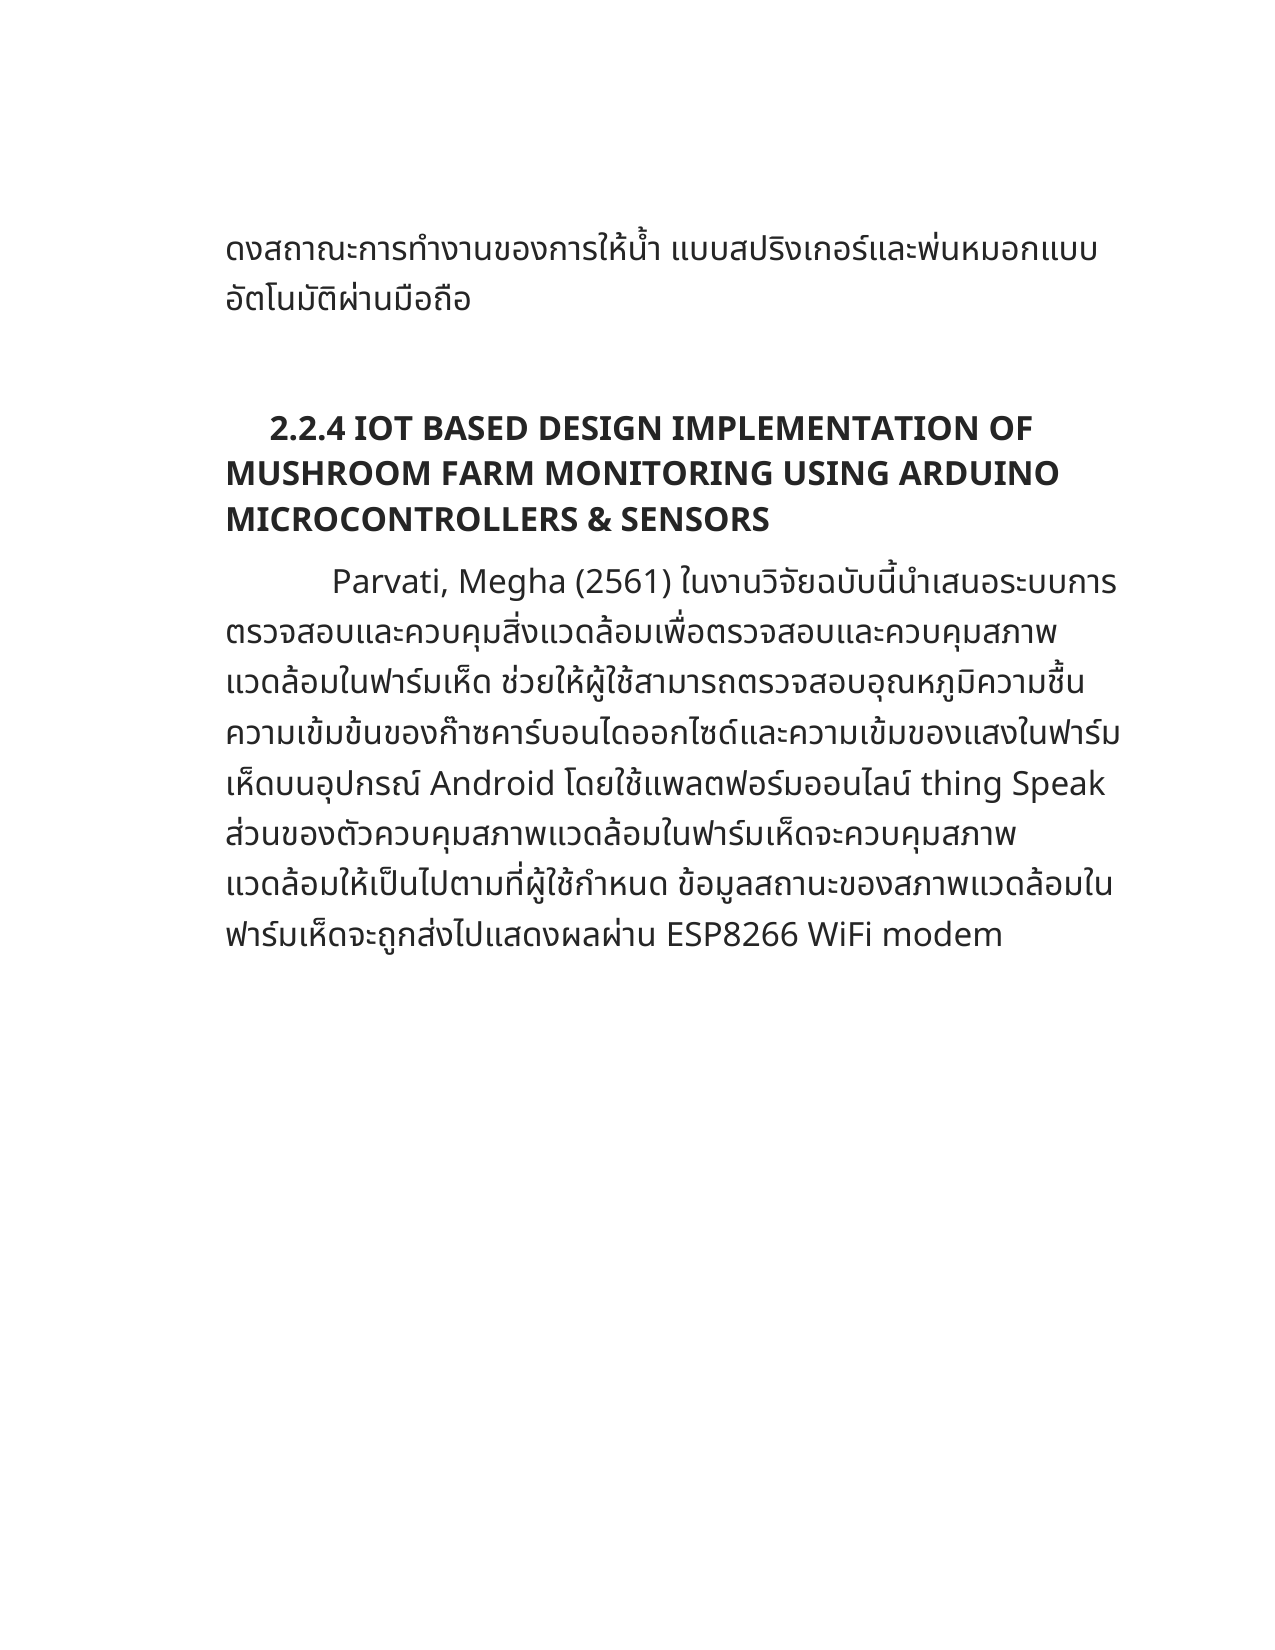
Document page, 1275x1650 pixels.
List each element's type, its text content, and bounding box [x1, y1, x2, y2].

text Parvati, Megha (2561) ในงานวิจัยฉบับนี้นำเสนอระบบการตรวจสอบและควบคุมสิ่งแวดล้อมเพื่อตรวจสอบและควบคุมสภาพแวดล้อมในฟาร์มเห็ด ช่วยให้ผู้ใช้สามารถตรวจสอบอุณหภูมิความชื้นความเข้มข้นของก๊าซคาร์บอนไดออกไซด์และความเข้มของแสงในฟาร์มเห็ดบนอุปกรณ์ Android โดยใช้แพลตฟอร์มออนไลน์ thing Speak ส่วนของตัวควบคุมสภาพแวดล้อมในฟาร์มเห็ดจะควบคุมสภาพแวดล้อมให้เป็นไปตามที่ผู้ใช้กำหนด ข้อมูลสถานะของสภาพแวดล้อมในฟาร์มเห็ดจะถูกส่งไปแสดงผลผ่าน ESP8266 WiFi modem [225, 557, 1125, 961]
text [225, 225, 1125, 326]
text 2.2.4 IOT BASED DESIGN IMPLEMENTATION OF MUSHROOM FARM MONITORING USING ARDUINO MICROCONTROLLERS & SENSORS [225, 404, 1125, 541]
